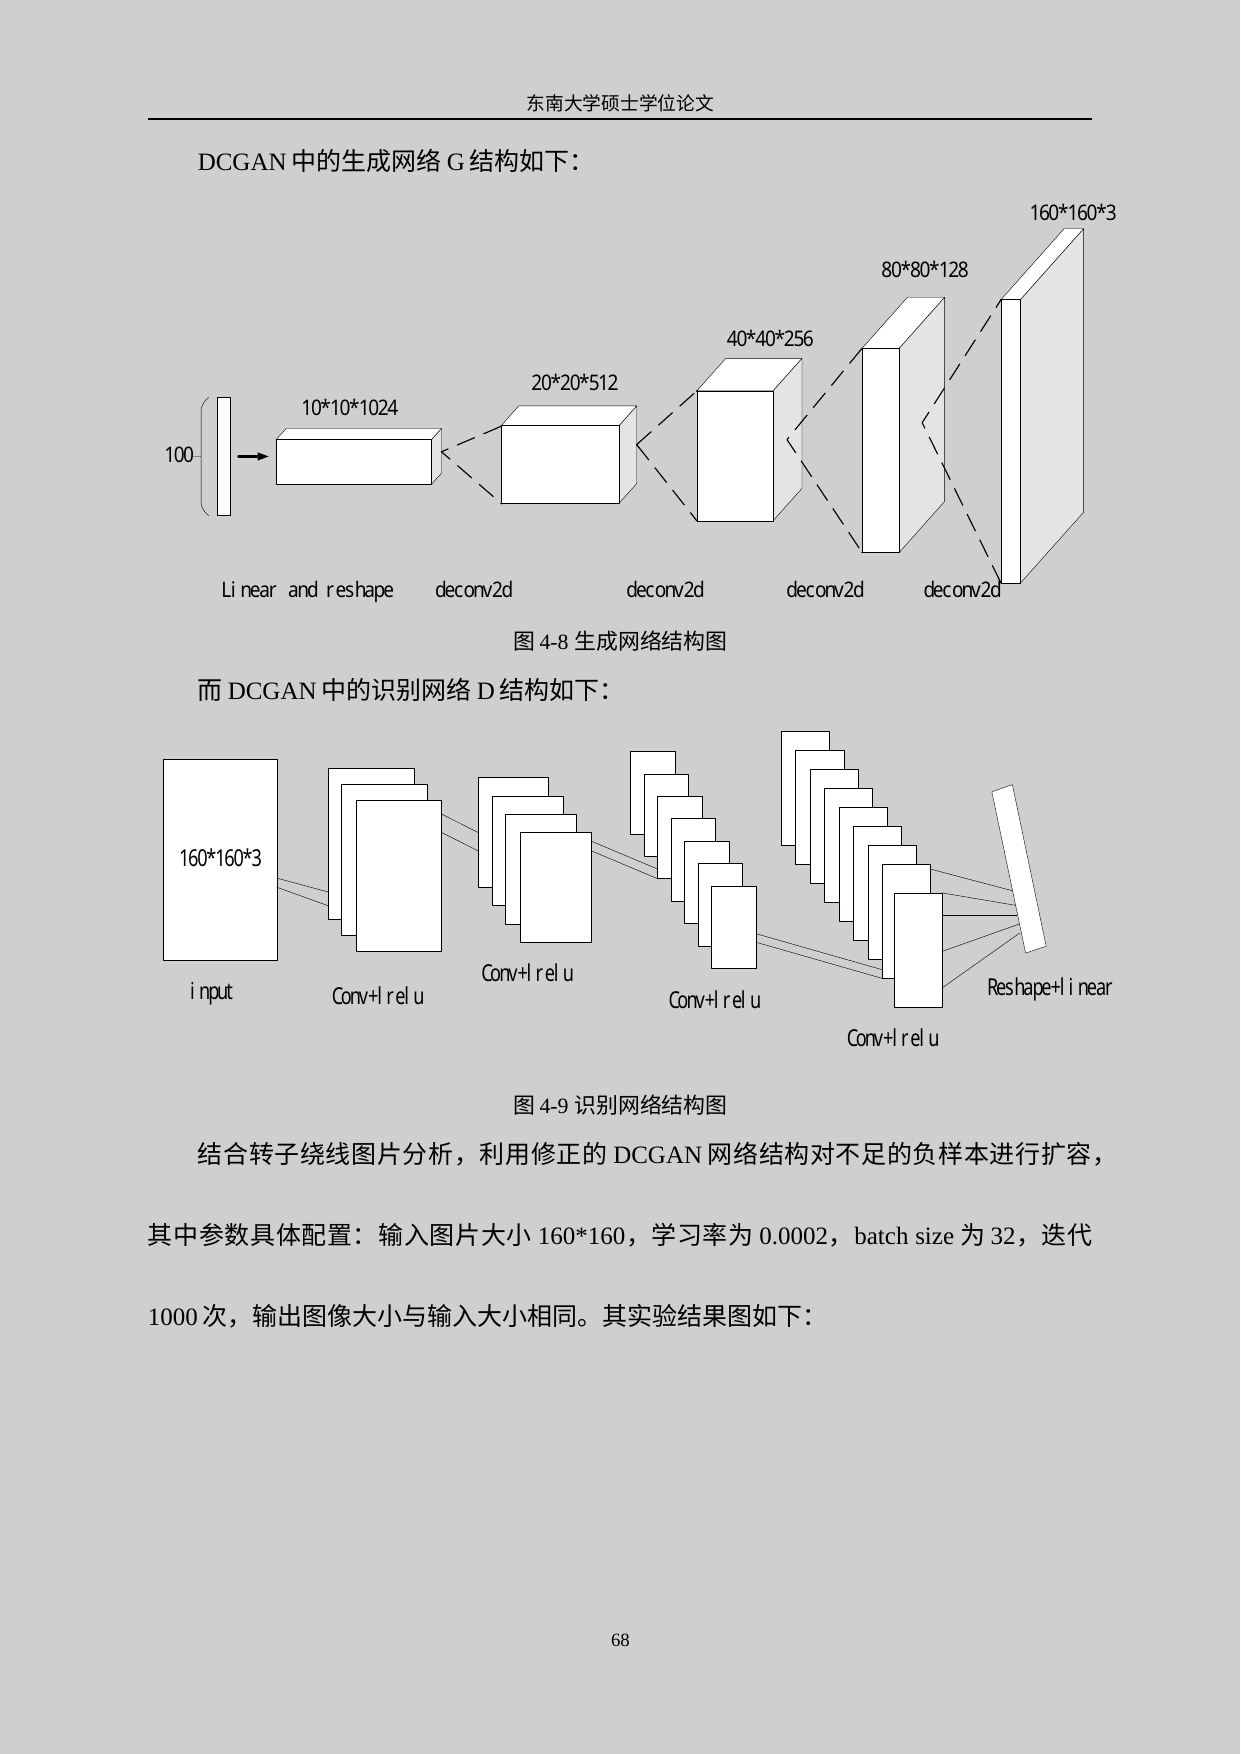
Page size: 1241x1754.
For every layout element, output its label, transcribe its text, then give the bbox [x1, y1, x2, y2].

text 结合转子绕线图片分析，利用修正的DCGAN网络结构对不足的负样本进行扩容，其中参数具体配置：输入图片大小160*160，学习率为0.0002，batch size为32，迭代1000次，输出图像大小与输入大小相同。其实验结果图如下： [148, 1120, 1092, 1347]
text DCGAN中的生成网络G结构如下： [148, 127, 1092, 192]
text 而DCGAN中的识别网络D结构如下： [148, 656, 1092, 721]
text 图4-9 识别网络结构图 [148, 730, 1092, 1120]
text 图4-8 生成网络结构图 [148, 201, 1092, 656]
